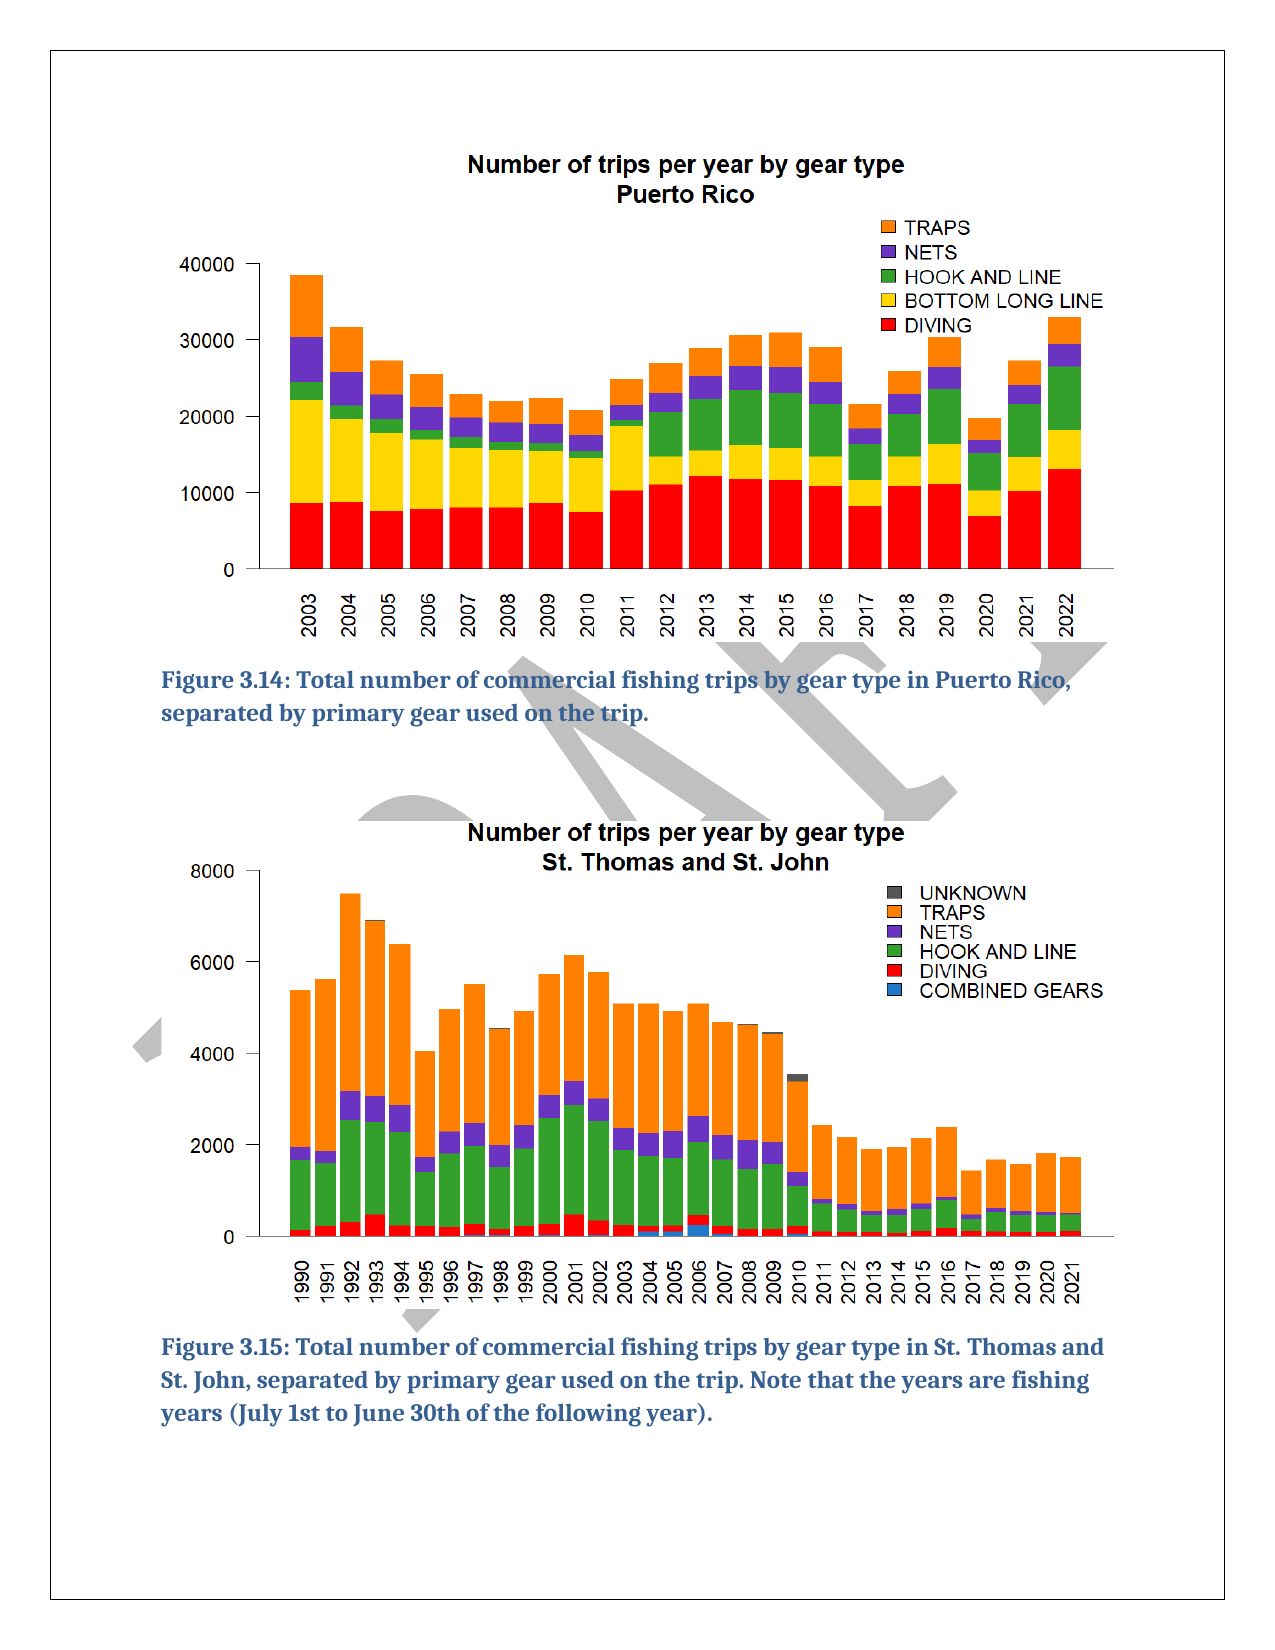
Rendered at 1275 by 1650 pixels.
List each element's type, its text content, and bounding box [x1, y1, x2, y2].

table_header Figure 3.14: Total number of commercial fishing trips by gear type in Puerto Rico, separated by primary gear used on the trip. [150, 150, 1125, 752]
picture [161, 153, 1125, 642]
table_header Figure 3.15: Total number of commercial fishing trips by gear type in St. Thomas and St. John, separated by primary gear used on the trip. Note that the years are fishing years (July 1st to June 30th of the following year). [150, 818, 1125, 1453]
picture [161, 821, 1125, 1309]
